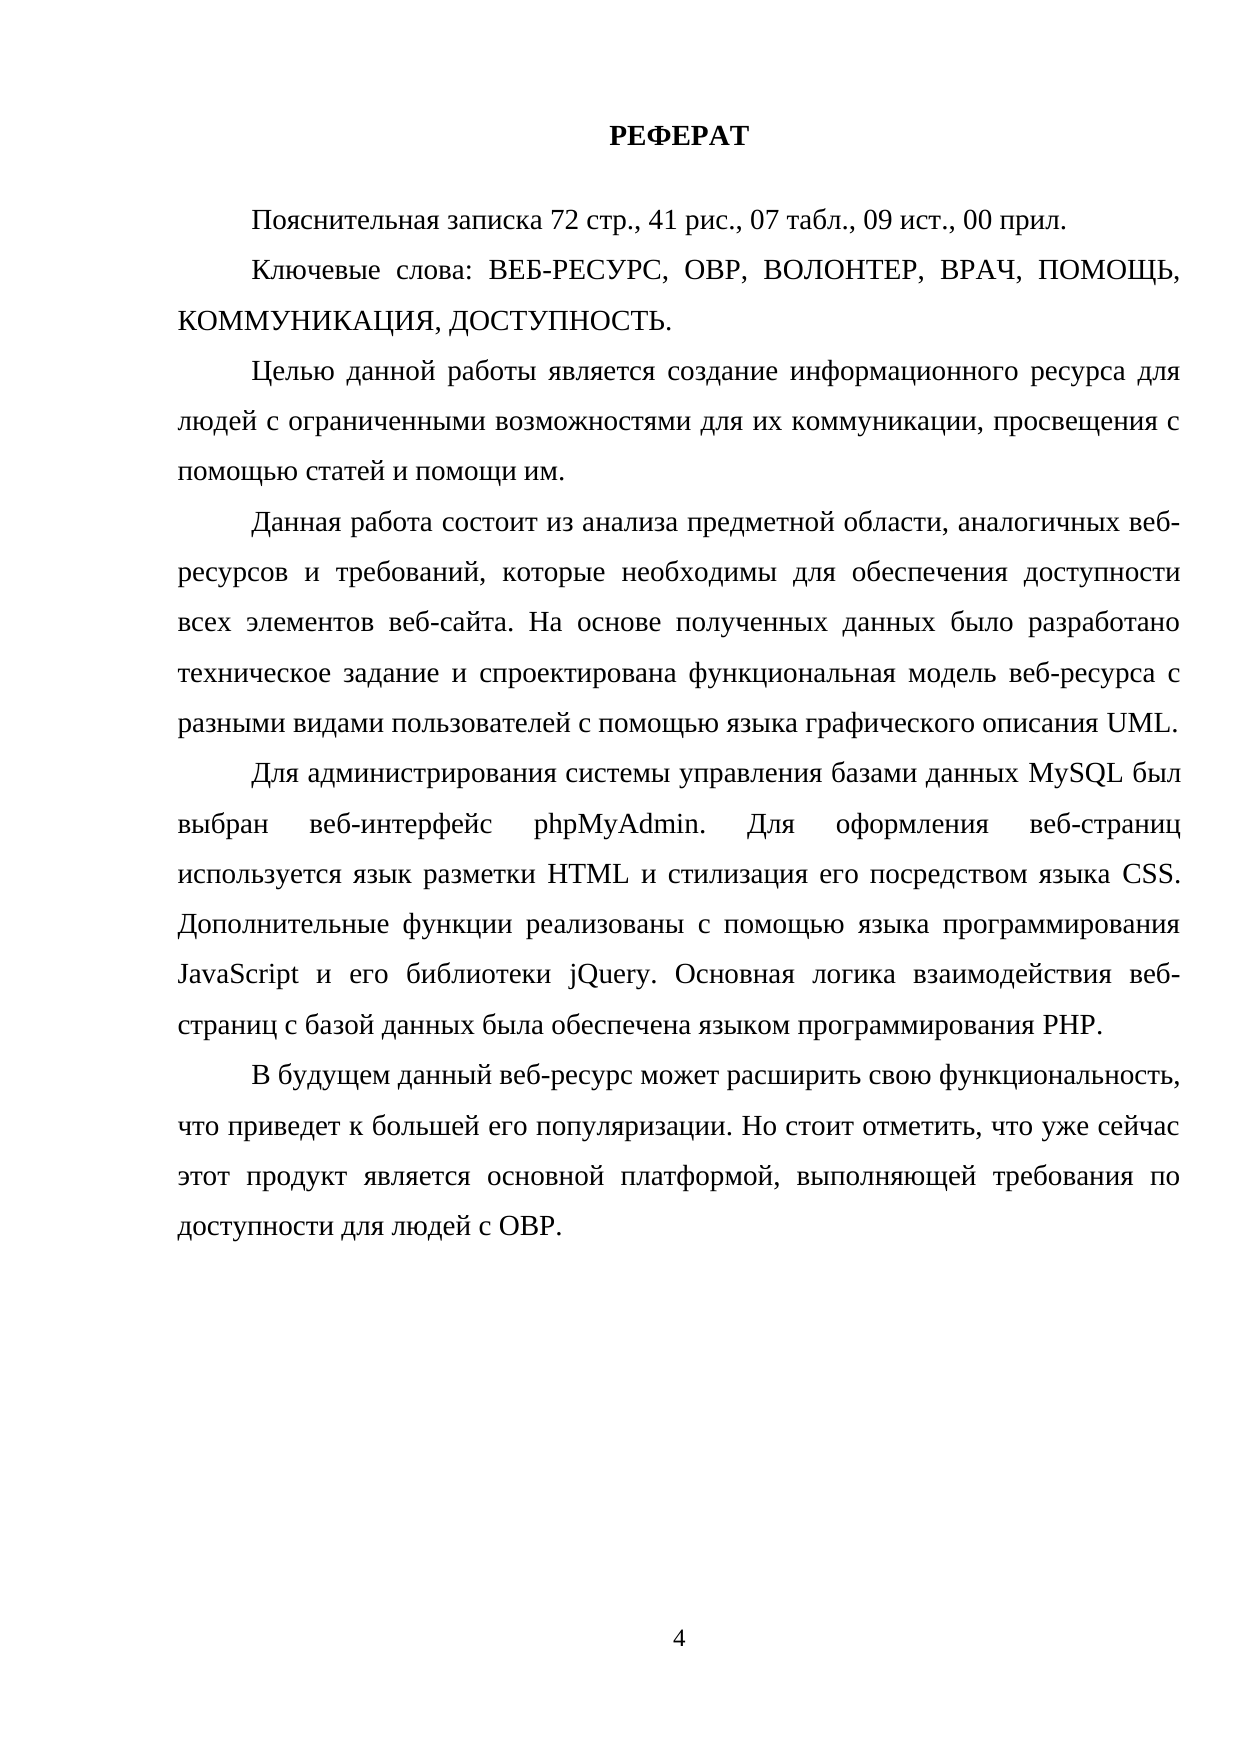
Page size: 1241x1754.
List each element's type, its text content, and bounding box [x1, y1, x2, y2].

text Для администрирования системы управления базами данных MySQL был выбран веб-интерфейс phpMyAdmin. Для оформления веб-страниц используется язык разметки HTML и стилизация его посредством языка CSS. Дополнительные функции реализованы с помощью языка программирования JavaScript и его библиотеки jQuery. Основная логика взаимодействия веб-страниц с базой данных была обеспечена языком программирования PHP. [177, 755, 1181, 1041]
text Целью данной работы является создание информационного ресурса для людей с ограниченными возможностями для их коммуникации, просвещения с помощью статей и помощи им. [177, 353, 1181, 487]
text Пояснительная записка 72 стр., 41 рис., 07 табл., 09 ист., 00 прил. [177, 202, 1181, 236]
text РЕФЕРАТ [177, 118, 1181, 152]
text В будущем данный веб-ресурс может расширить свою функциональность, что приведет к большей его популяризации. Но стоит отметить, что уже сейчас этот продукт является основной платформой, выполняющей требования по доступности для людей с ОВР. [177, 1057, 1181, 1242]
text Данная работа состоит из анализа предметной области, аналогичных веб-ресурсов и требований, которые необходимы для обеспечения доступности всех элементов веб-сайта. На основе полученных данных было разработано техническое задание и спроектирована функциональная модель веб-ресурса с разными видами пользователей с помощью языка графического описания UML. [177, 504, 1181, 739]
text Ключевые слова: веб-ресурс, овр, волонтер, врач, помощь, коммуникация, доступность. [177, 252, 1181, 336]
